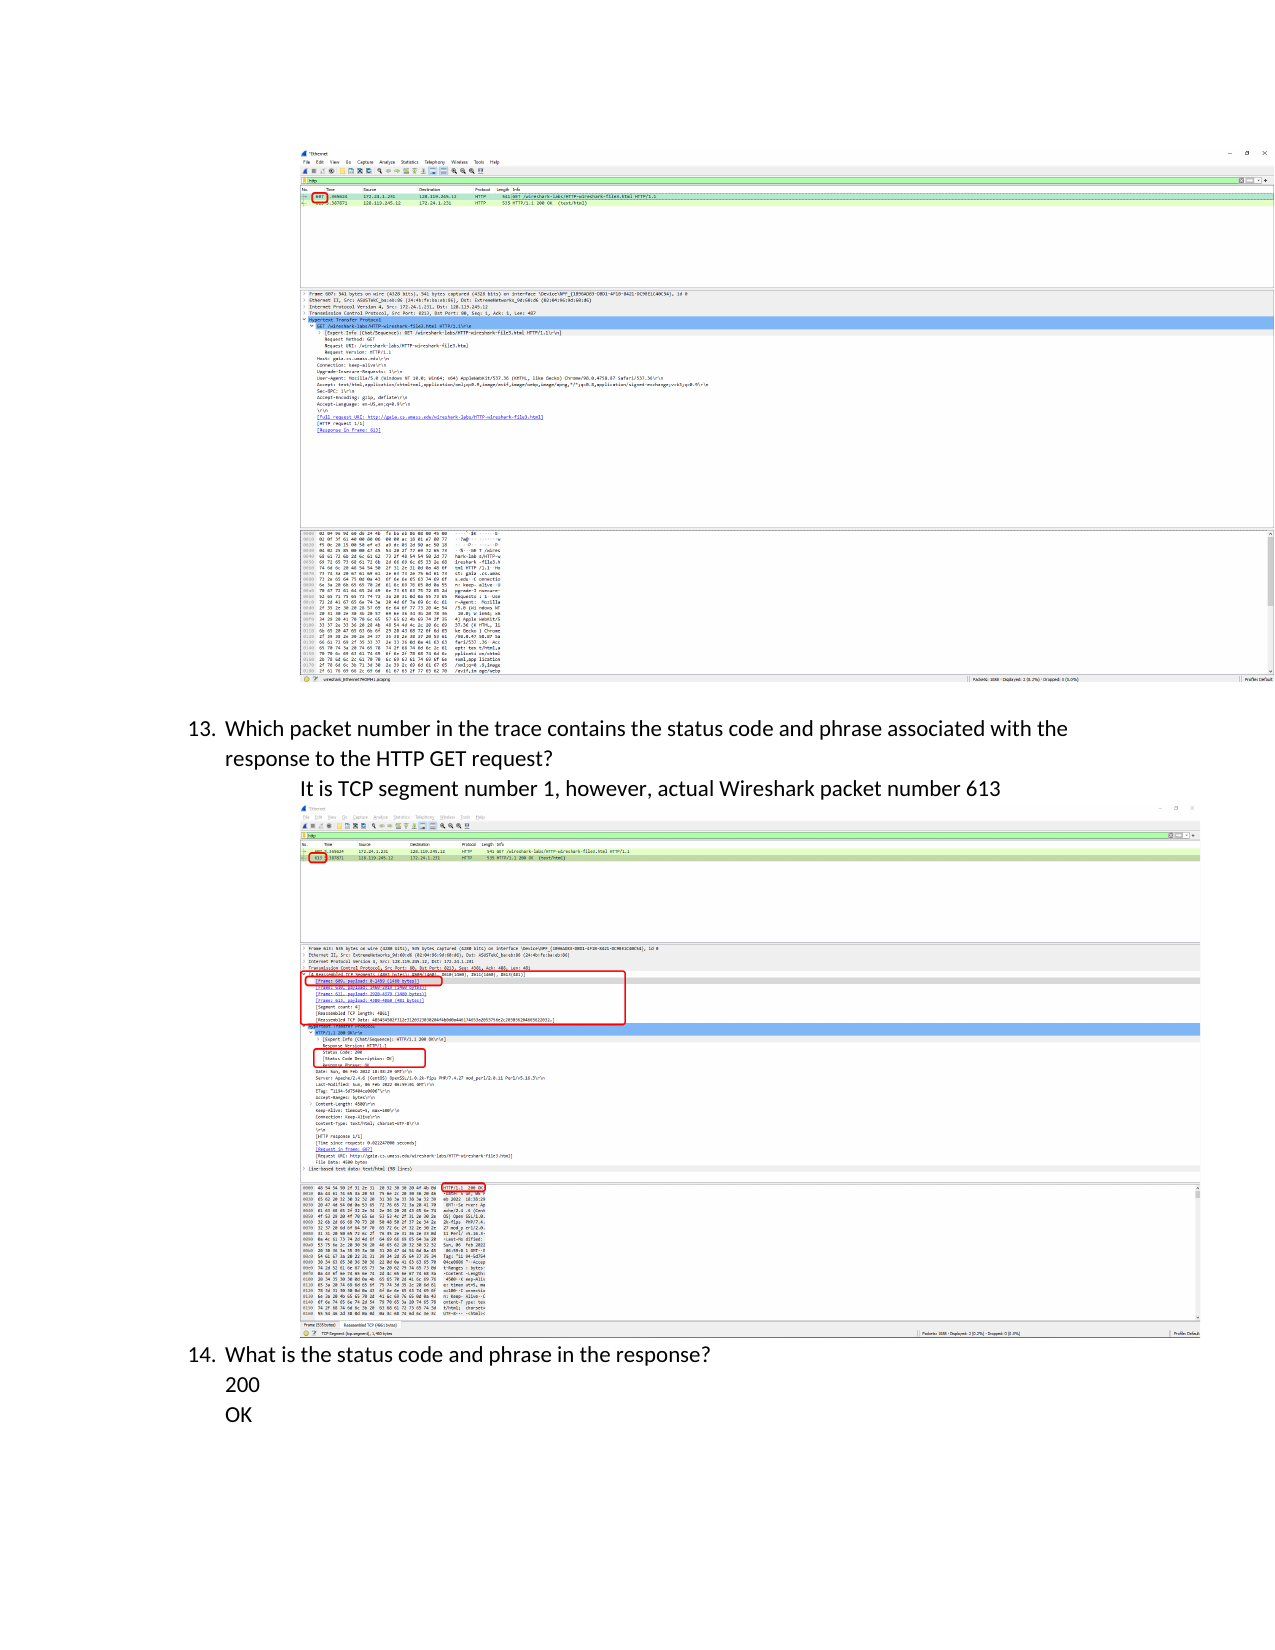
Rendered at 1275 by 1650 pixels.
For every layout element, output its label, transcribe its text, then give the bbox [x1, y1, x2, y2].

list What is the status code and phrase in the response? [187, 1340, 1125, 1368]
list OK [225, 1400, 1125, 1428]
list 200 [225, 1370, 1125, 1398]
picture [300, 150, 1274, 682]
list Which packet number in the trace contains the status code and phrase associated with the response to the HTTP GET request? [187, 714, 1125, 772]
picture [300, 804, 1200, 1338]
list It is TCP segment number 1, however, actual Wireshark packet number 613 [300, 774, 1125, 802]
